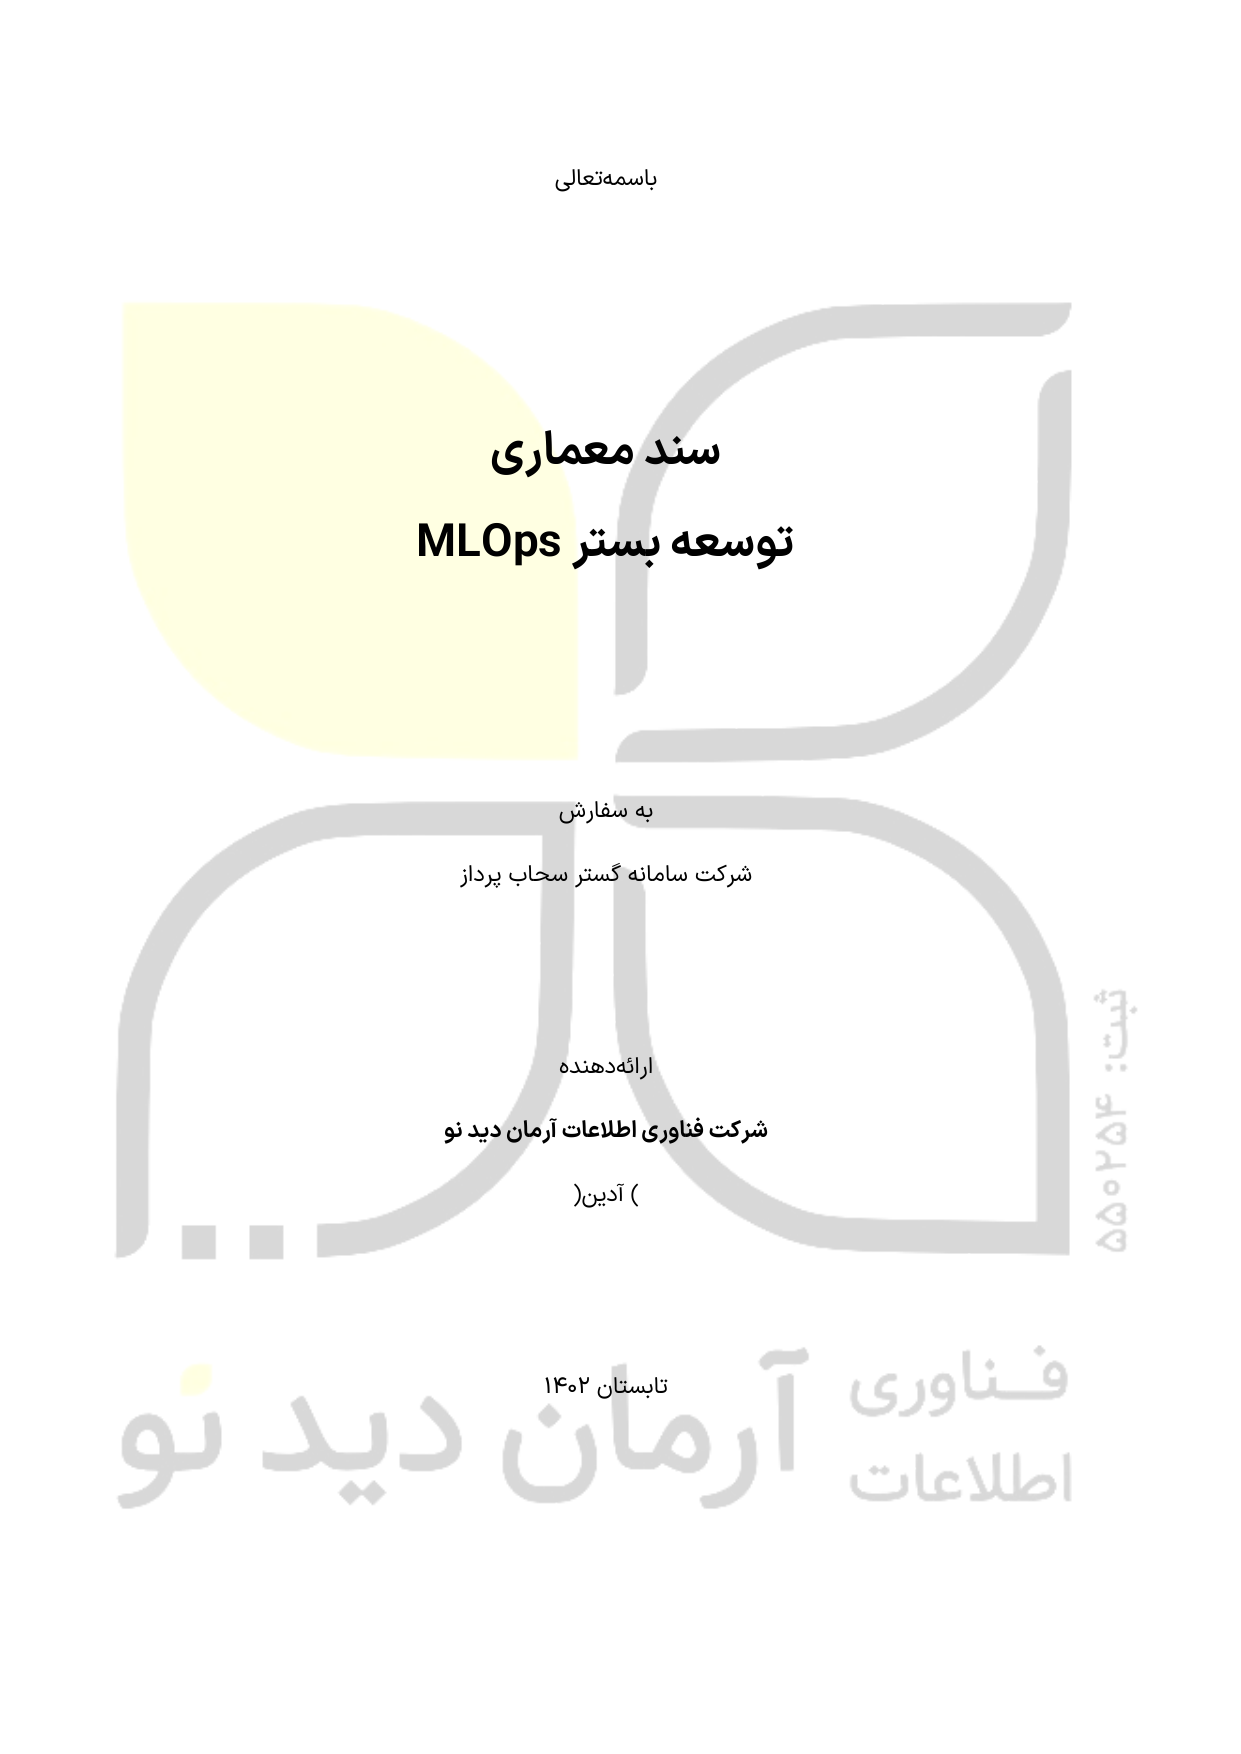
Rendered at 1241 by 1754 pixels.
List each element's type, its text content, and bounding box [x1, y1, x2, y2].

text ارائه‌دهنده [122, 1050, 1090, 1085]
text شرکت سامانه گستر سحاب پرداز [122, 858, 1090, 892]
text باسمه‌تعالی [122, 162, 1090, 197]
text تابستان ۱۴۰۲ [122, 1371, 1090, 1405]
text ) آدین( [122, 1178, 1090, 1213]
text شرکت فناوری اطلاعات آرمان دید نو [122, 1114, 1090, 1149]
text سند معماری [122, 419, 1090, 487]
text توسعه بستر MLOps [122, 510, 1090, 579]
text به سفارش [122, 794, 1090, 828]
